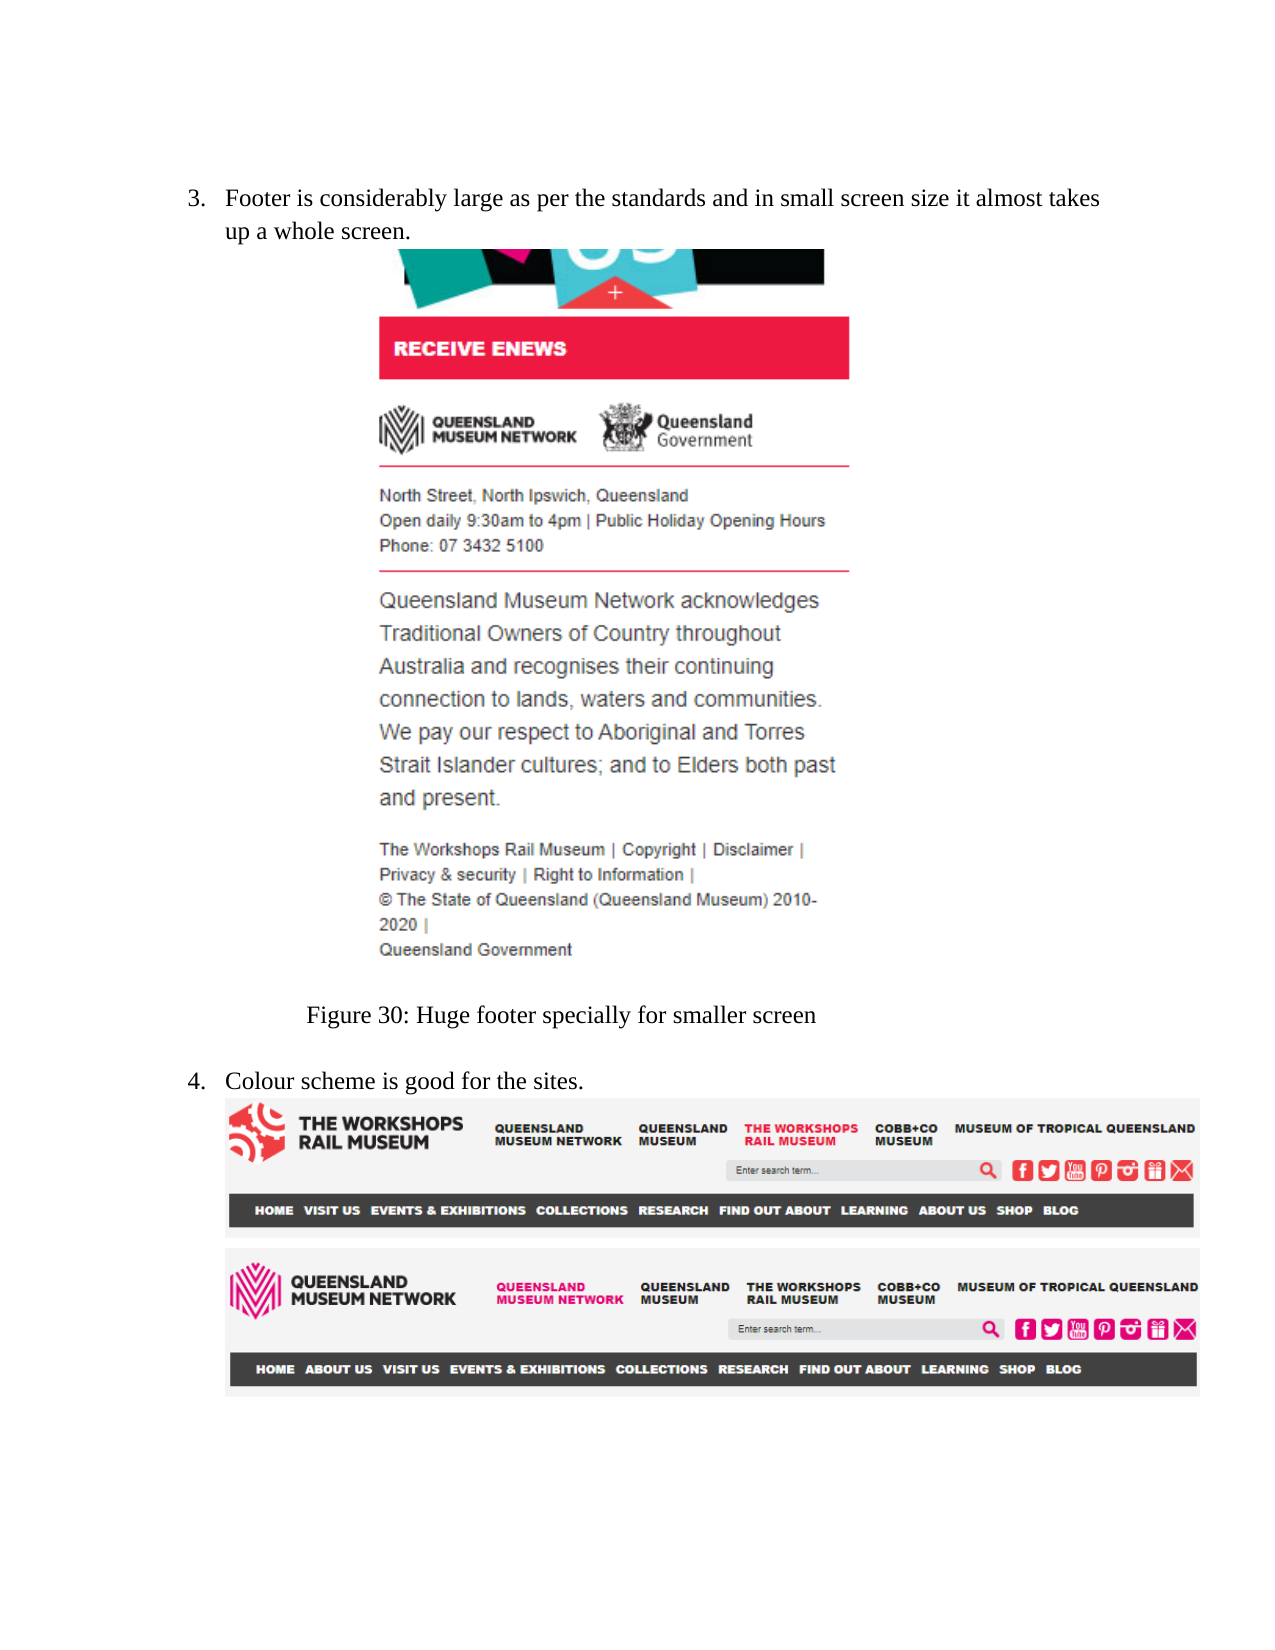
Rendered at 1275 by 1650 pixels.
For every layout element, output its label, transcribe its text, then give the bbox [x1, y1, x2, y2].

list Colour scheme is good for the sites. [187, 1066, 1125, 1095]
list Footer is considerably large as per the standards and in small screen size it almost takes up a whole screen. [187, 183, 1125, 245]
picture [225, 1098, 1200, 1245]
picture [225, 1248, 1200, 1400]
picture [367, 249, 862, 992]
